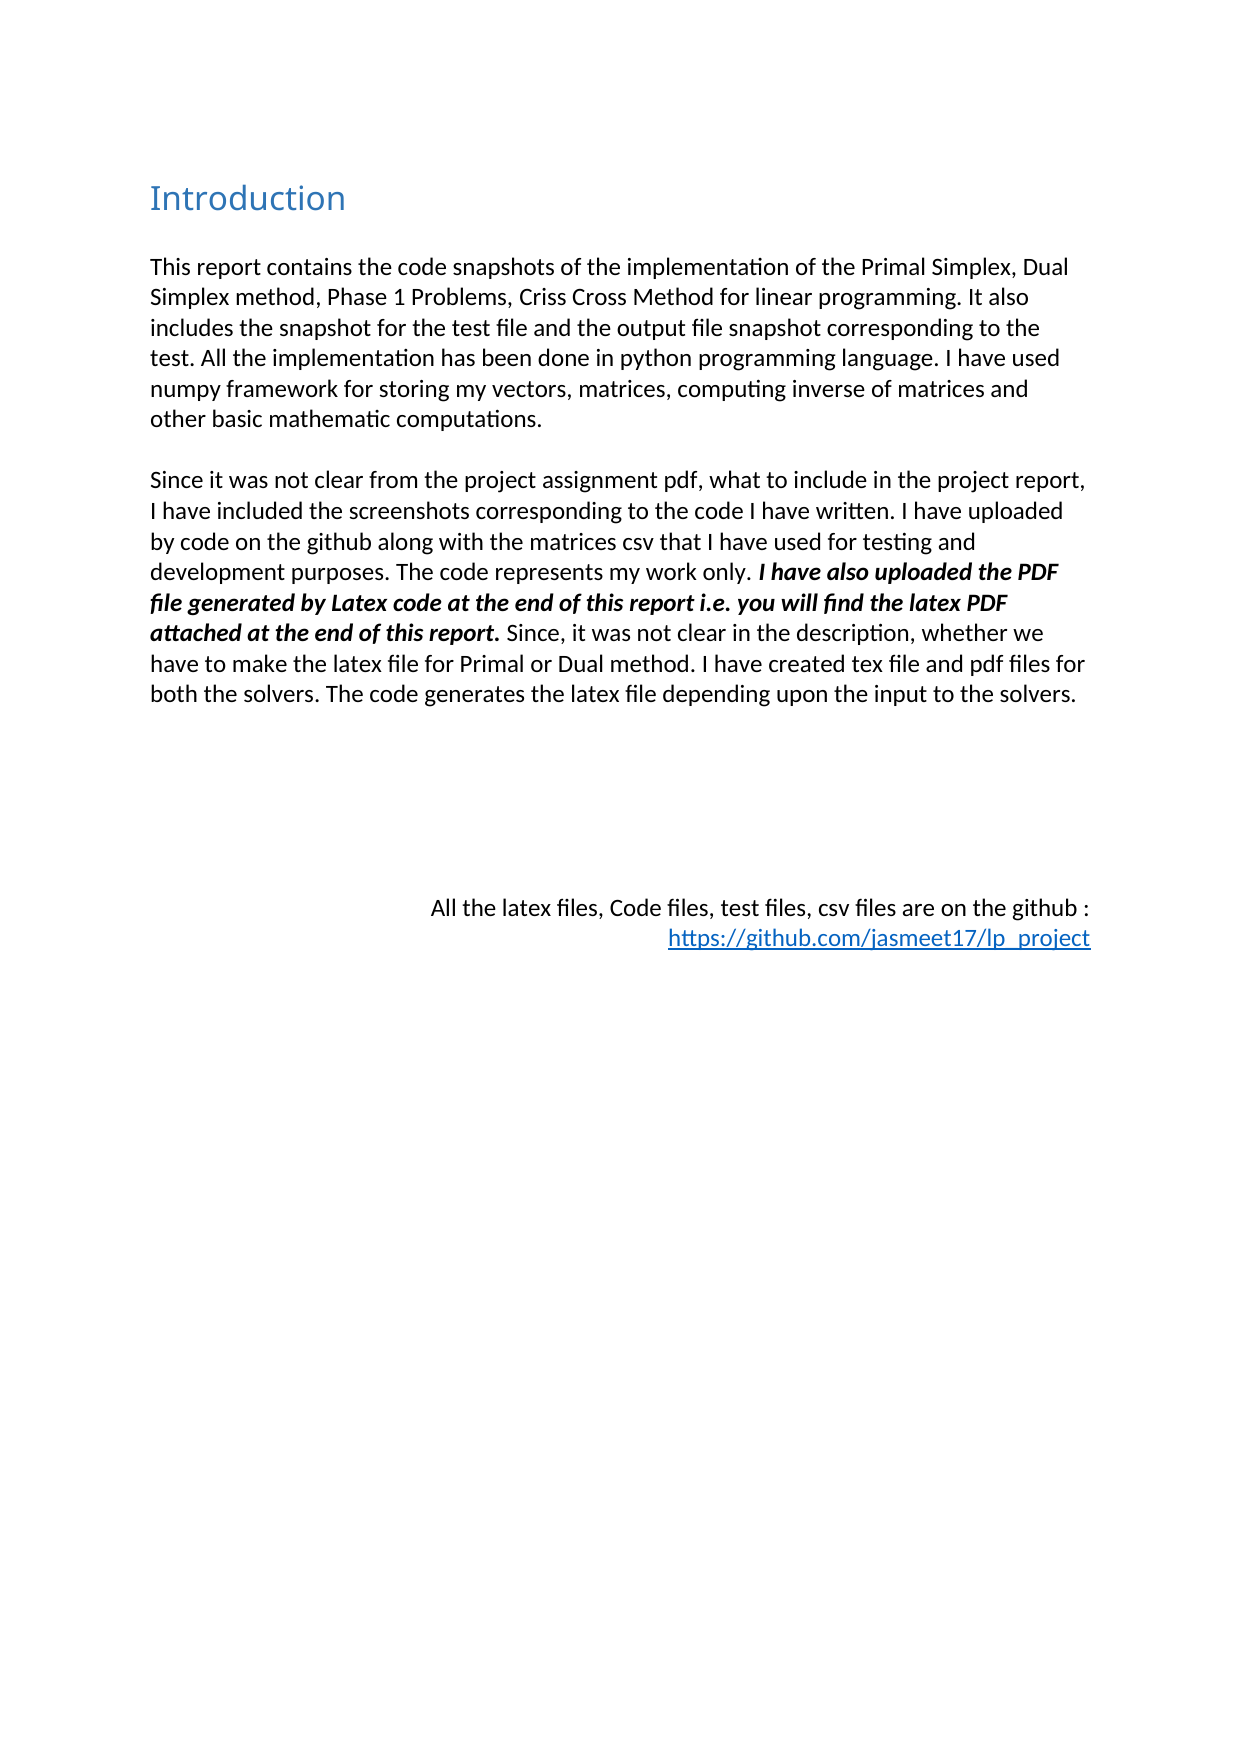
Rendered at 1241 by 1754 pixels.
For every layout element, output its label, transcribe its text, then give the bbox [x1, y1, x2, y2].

subtitle Introduction [150, 175, 1090, 220]
text All the latex files, Code files, test files, csv files are on the github : https://github.com/jasmeet17/lp_project [150, 892, 1090, 953]
text This report contains the code snapshots of the implementation of the Primal Simplex, Dual Simplex method, Phase 1 Problems, Criss Cross Method for linear programming. It also includes the snapshot for the test file and the output file snapshot corresponding to the test. All the implementation has been done in python programming language. I have used numpy framework for storing my vectors, matrices, computing inverse of matrices and other basic mathematic computations. [150, 251, 1090, 434]
text Since it was not clear from the project assignment pdf, what to include in the project report, I have included the screenshots corresponding to the code I have written. I have uploaded by code on the github along with the matrices csv that I have used for testing and development purposes. The code represents my work only. I have also uploaded the PDF file generated by Latex code at the end of this report i.e. you will find the latex PDF attached at the end of this report. Since, it was not clear in the description, whether we have to make the latex file for Primal or Dual method. I have created tex file and pdf files for both the solvers. The code generates the latex file depending upon the input to the solvers. [150, 464, 1090, 709]
